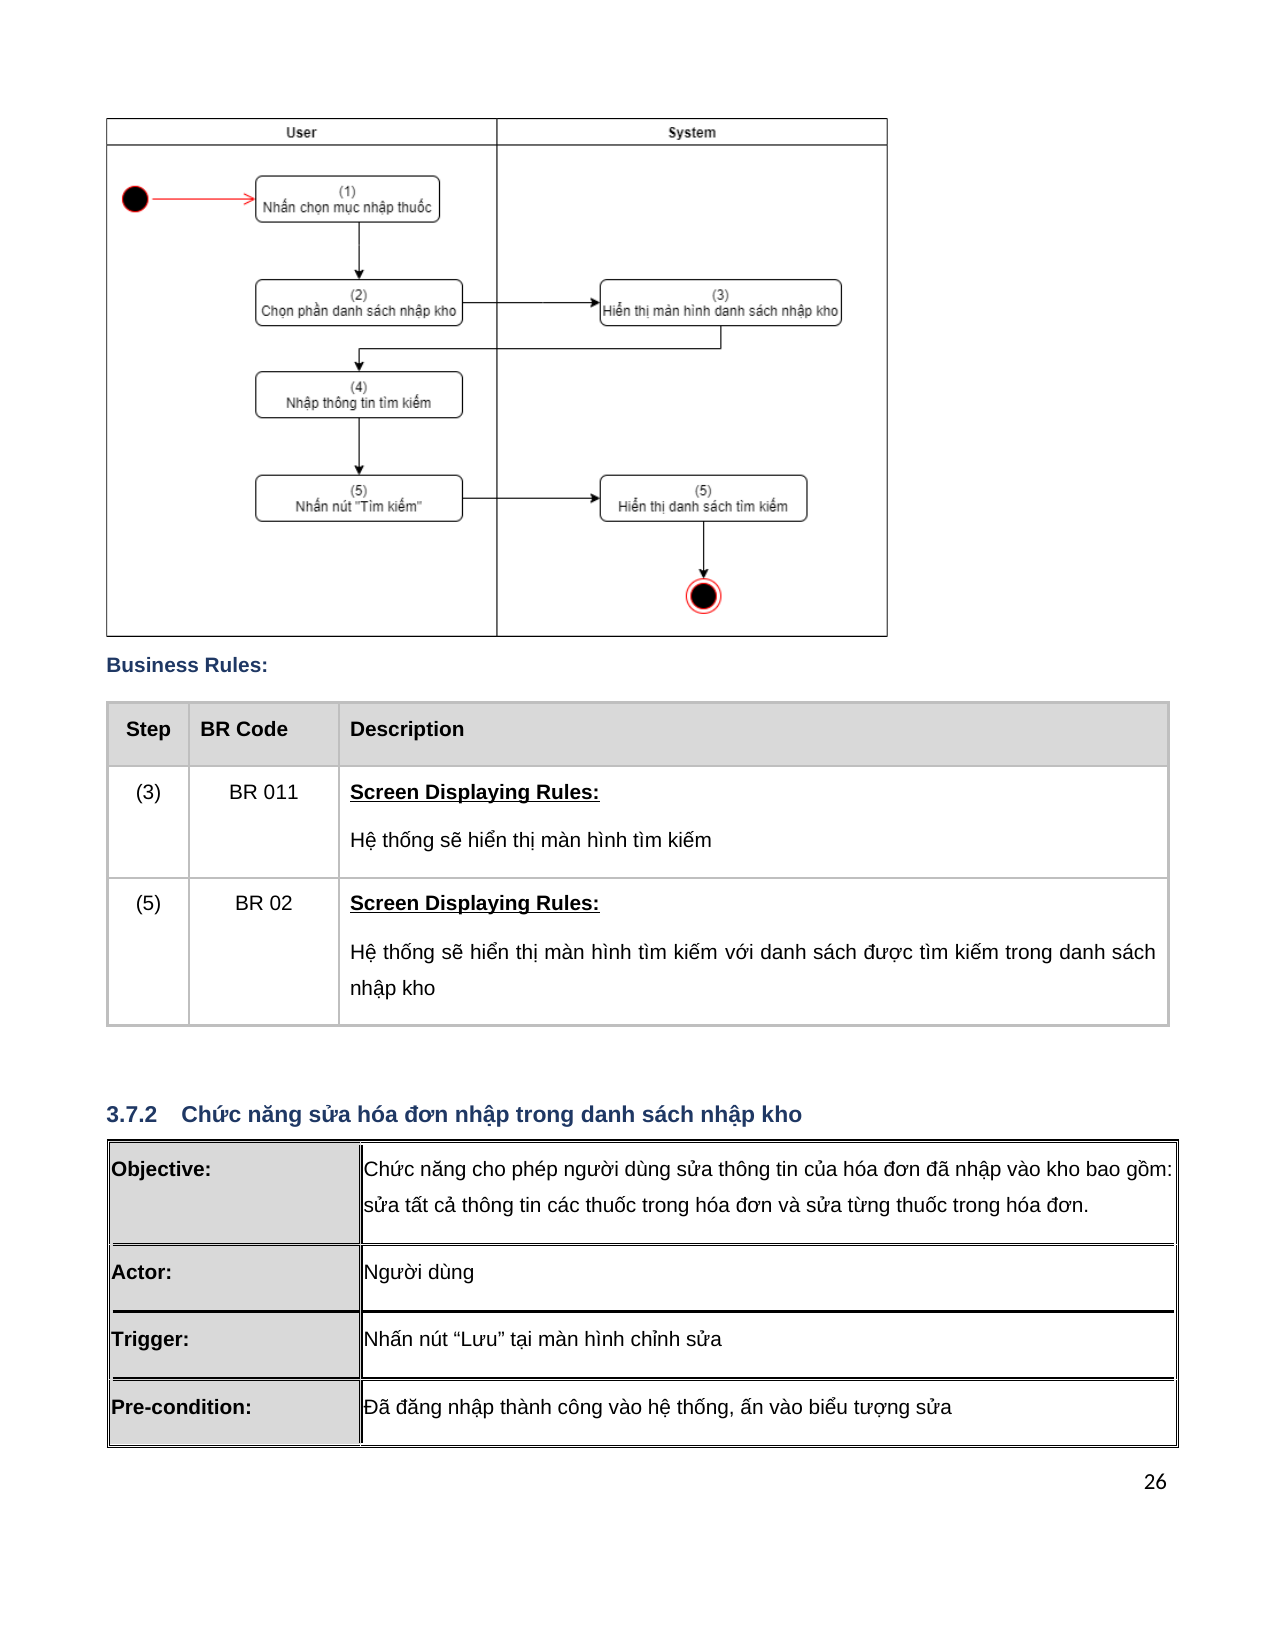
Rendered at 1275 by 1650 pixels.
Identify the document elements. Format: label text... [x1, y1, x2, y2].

table_cell Screen Displaying Rules: Hệ thống sẽ hiển thị màn hình tìm kiếm [340, 767, 1167, 877]
table_cell BR 02 [190, 879, 338, 1024]
table_cell Người dùng [361, 1243, 1177, 1310]
table_cell Screen Displaying Rules: Hệ thống sẽ hiển thị màn hình tìm kiếm với danh sách được tìm kiếm trong danh sách nhập kho [340, 879, 1167, 1024]
table_header Objective: [110, 1141, 361, 1243]
table_cell Actor: [109, 1243, 361, 1310]
table_header Description [340, 704, 1167, 765]
table_header Chức năng cho phép người dùng sửa thông tin của hóa đơn đã nhập vào kho bao gồm: sửa tất cả thông tin các thuốc trong hóa đơn và sửa từng thuốc trong hóa đơn. [361, 1143, 1176, 1243]
table_cell (5) [109, 879, 188, 1024]
table_cell Nhấn nút “Lưu” tại màn hình chỉnh sửa [363, 1310, 1176, 1377]
table_cell (3) [109, 767, 188, 877]
table_header BR Code [190, 704, 338, 765]
table_cell Pre-condition: [110, 1377, 361, 1444]
text Business Rules: [106, 653, 1167, 677]
picture [106, 118, 888, 637]
table_header Step [109, 704, 188, 765]
table_cell Trigger: [110, 1310, 359, 1377]
table_cell Đã đăng nhập thành công vào hệ thống, ấn vào biểu tượng sửa [361, 1377, 1176, 1444]
subtitle Chức năng sửa hóa đơn nhập trong danh sách nhập kho [106, 1101, 1167, 1127]
